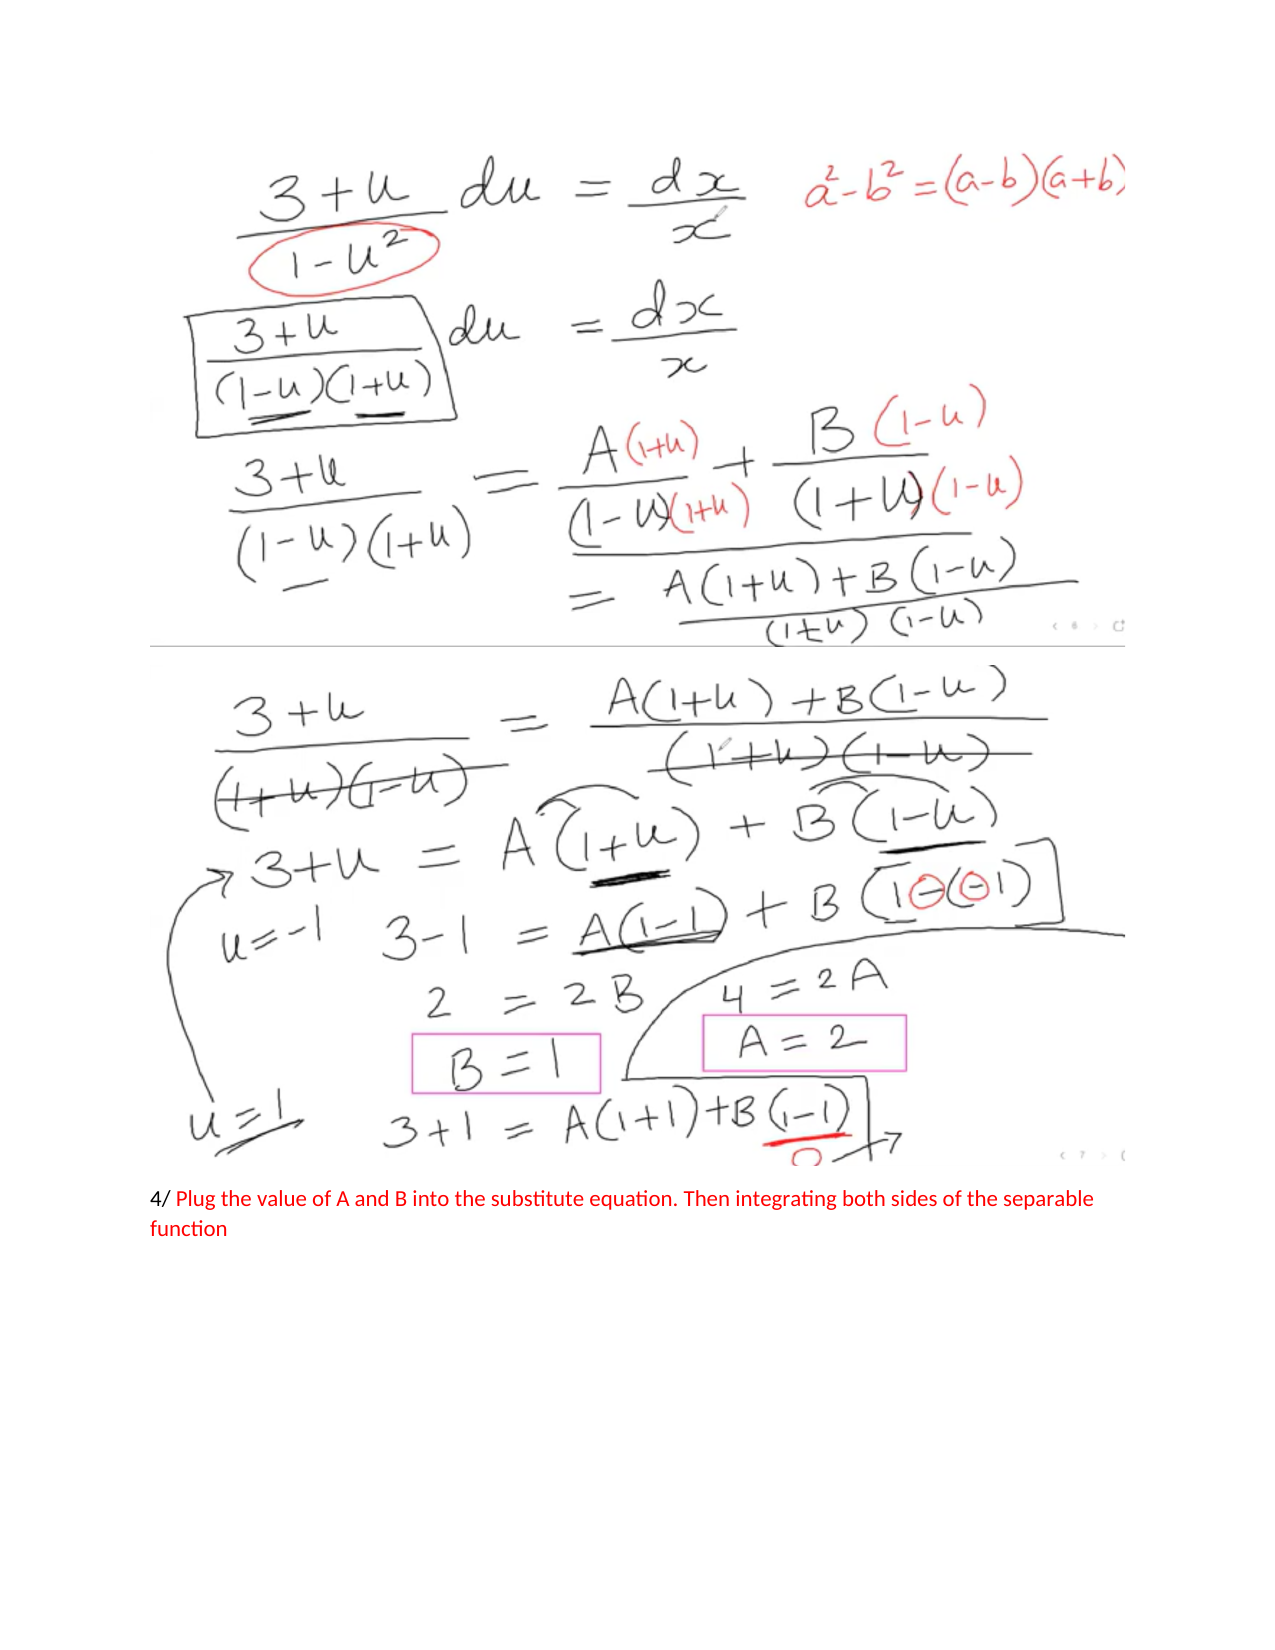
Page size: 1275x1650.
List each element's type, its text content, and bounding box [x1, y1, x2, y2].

text 4/ Plug the value of A and B into the substitute equation. Then integrating both sides of the separable function [150, 1184, 1125, 1243]
picture [150, 665, 1125, 1166]
picture [150, 150, 1125, 647]
